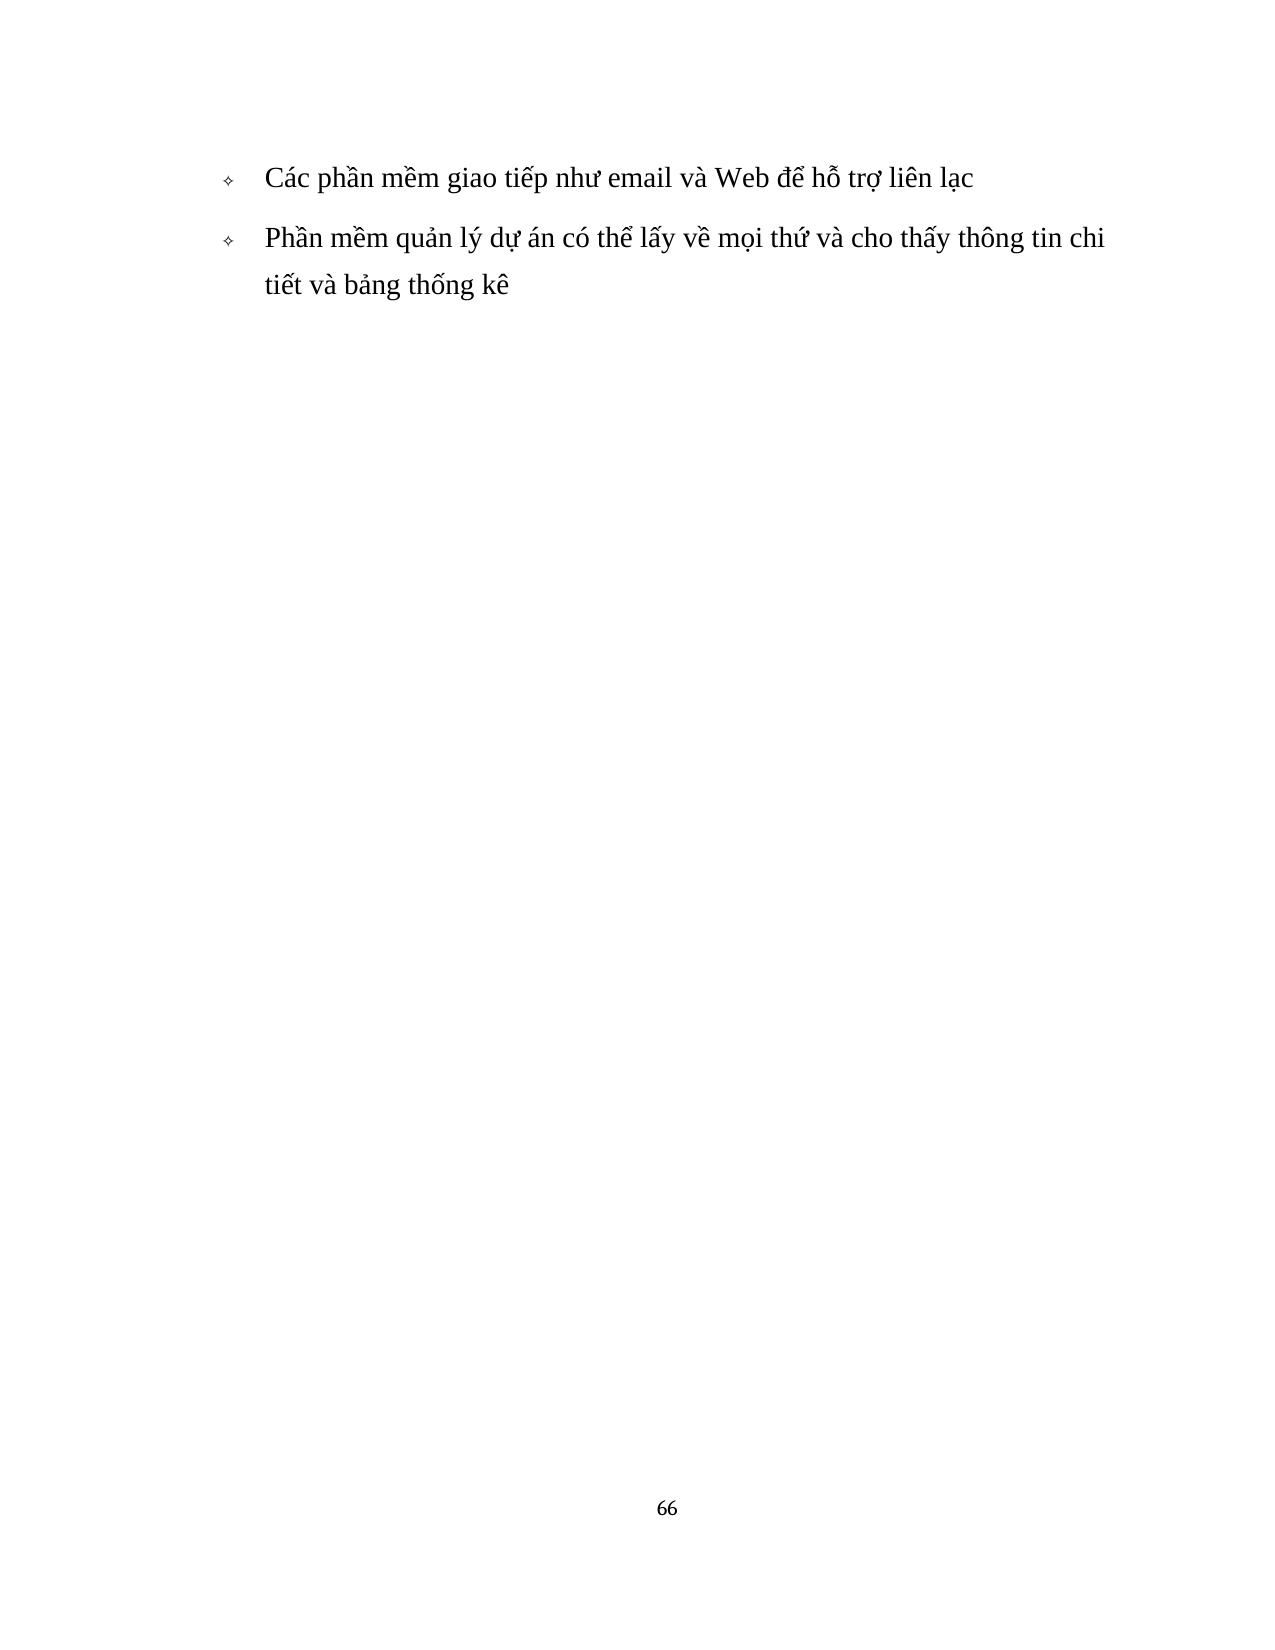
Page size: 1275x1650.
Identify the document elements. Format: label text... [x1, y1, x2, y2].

list Các phần mềm giao tiếp như email và Web để hỗ trợ liên lạc [221, 160, 1157, 197]
list Phần mềm quản lý dự án có thể lấy về mọi thứ và cho thấy thông tin chi tiết và bảng thống kê [221, 220, 1138, 300]
